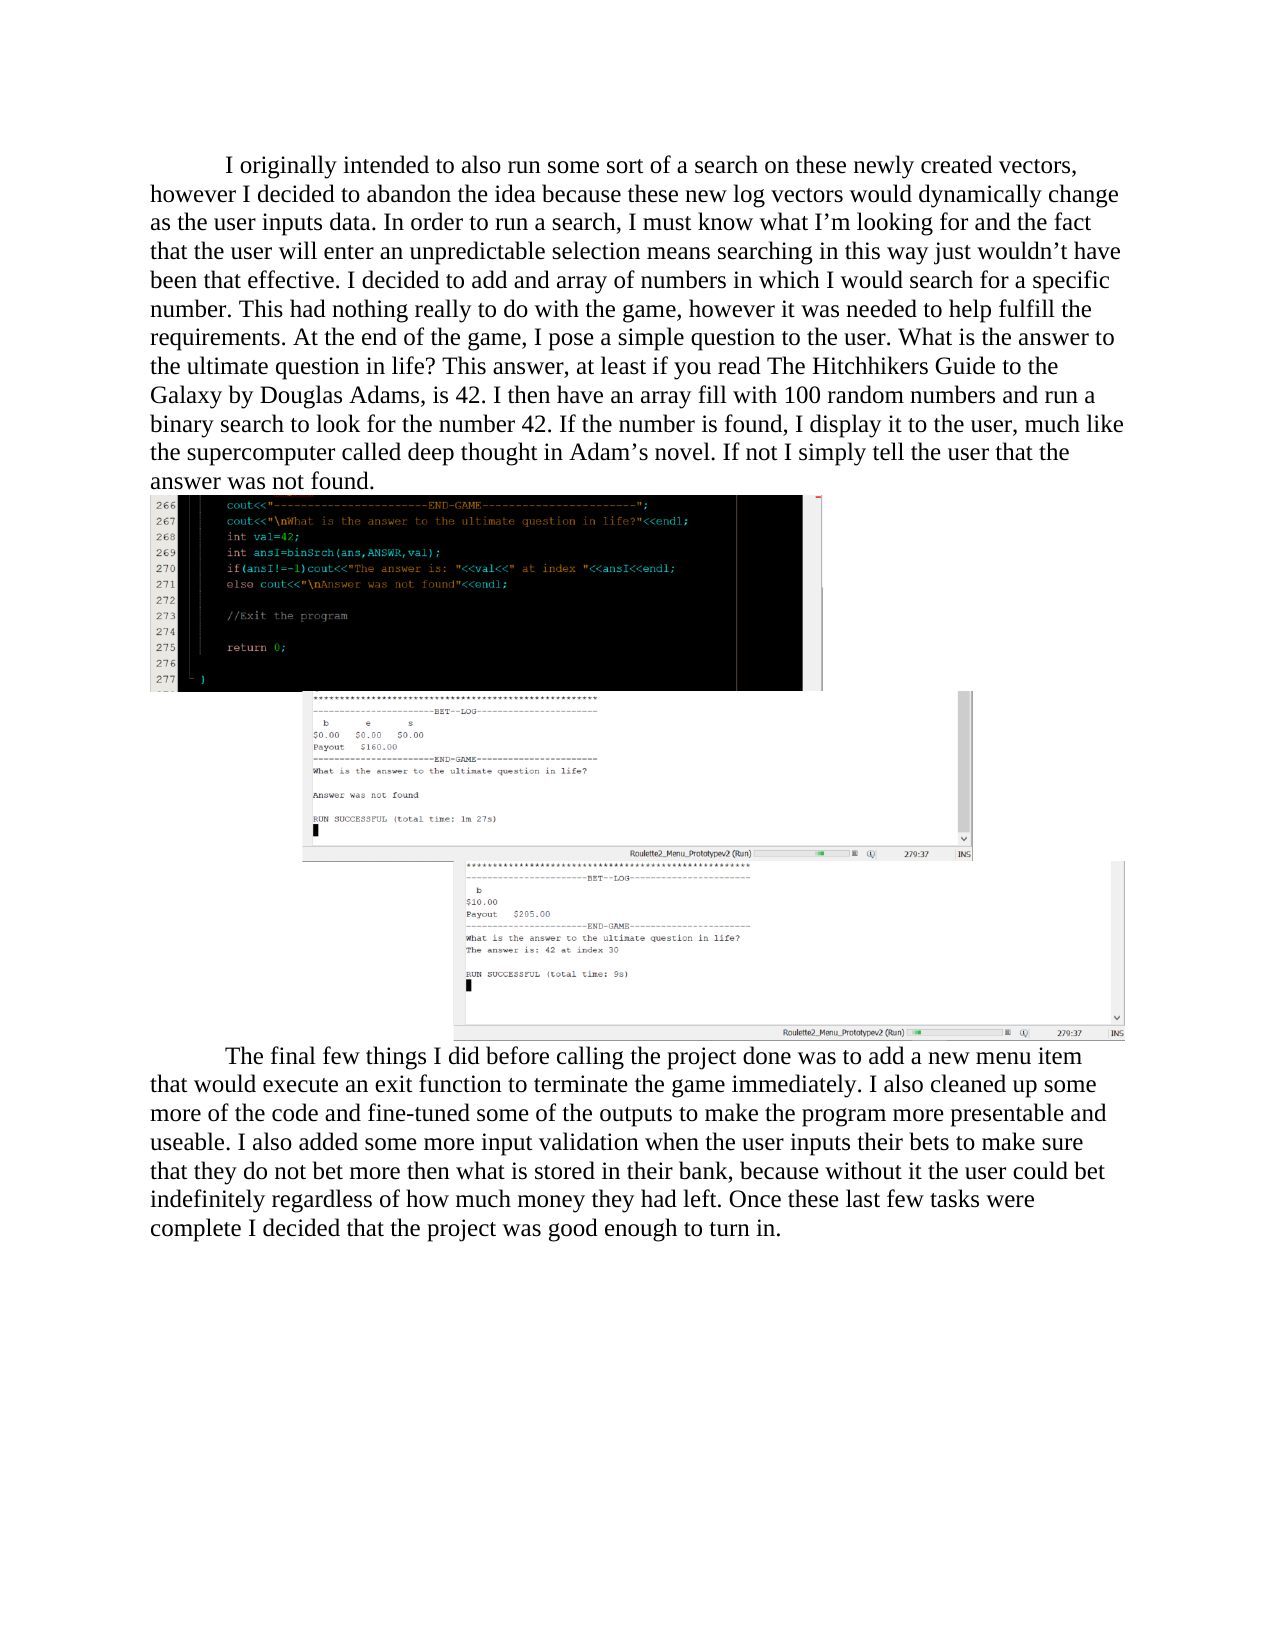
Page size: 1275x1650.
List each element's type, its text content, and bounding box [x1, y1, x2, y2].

picture [150, 495, 1125, 1041]
text I originally intended to also run some sort of a search on these newly created vectors, however I decided to abandon the idea because these new log vectors would dynamically change as the user inputs data. In order to run a search, I must know what I’m looking for and the fact that the user will enter an unpredictable selection means searching in this way just wouldn’t have been that effective. I decided to add and array of numbers in which I would search for a specific number. This had nothing really to do with the game, however it was needed to help fulfill the requirements. At the end of the game, I pose a simple question to the user. What is the answer to the ultimate question in life? This answer, at least if you read The Hitchhikers Guide to the Galaxy by Douglas Adams, is 42. I then have an array fill with 100 random numbers and run a binary search to look for the number 42. If the number is found, I display it to the user, much like the supercomputer called deep thought in Adam’s novel. If not I simply tell the user that the answer was not found. [150, 150, 1125, 495]
text The final few things I did before calling the project done was to add a new menu item that would execute an exit function to terminate the game immediately. I also cleaned up some more of the code and fine-tuned some of the outputs to make the program more presentable and useable. I also added some more input validation when the user inputs their bets to make sure that they do not bet more then what is stored in their bank, because without it the user could bet indefinitely regardless of how much money they had left. Once these last few tasks were complete I decided that the project was good enough to turn in. [150, 1041, 1125, 1242]
